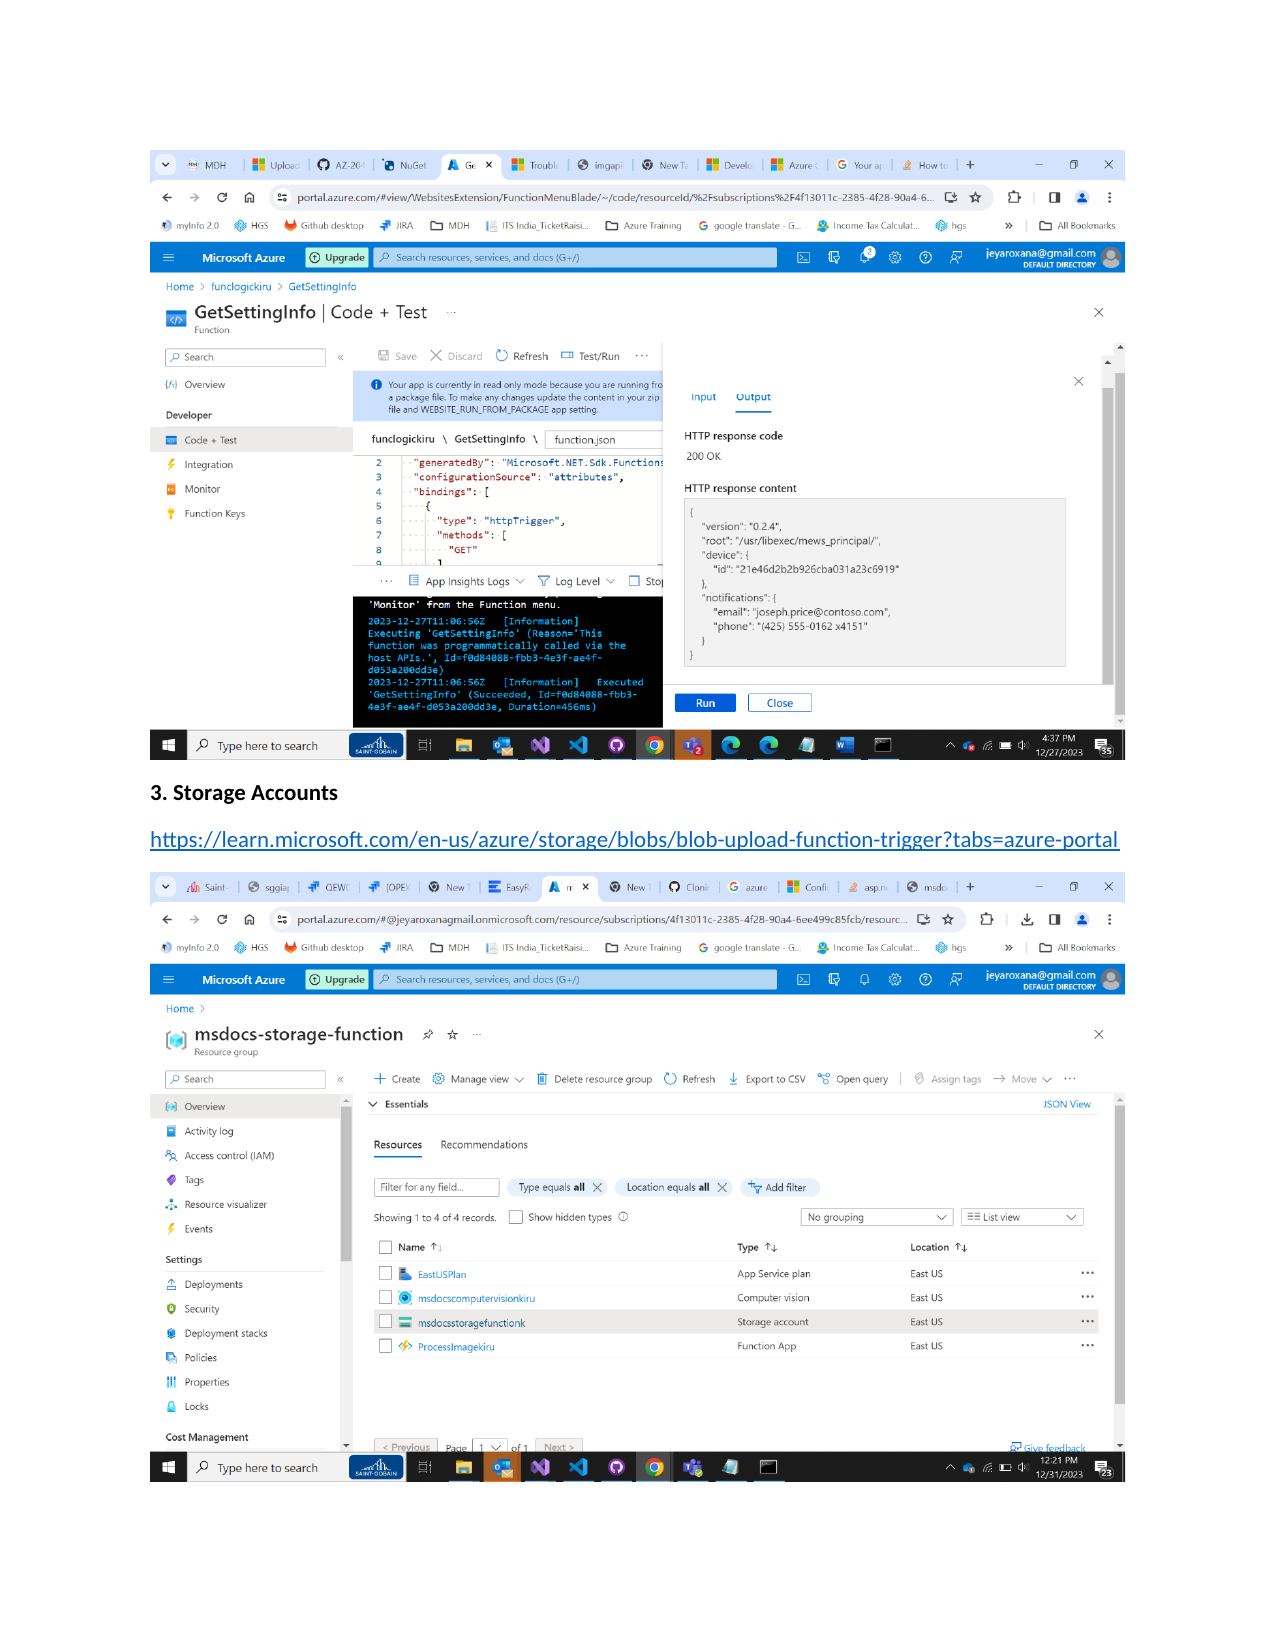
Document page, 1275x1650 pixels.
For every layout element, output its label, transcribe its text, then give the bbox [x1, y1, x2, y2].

picture [150, 872, 1125, 1482]
text https://learn.microsoft.com/en-us/azure/storage/blobs/blob-upload-function-trigger?tabs=azure-portal [150, 825, 1125, 853]
text 3. Storage Accounts [150, 778, 1125, 806]
picture [150, 150, 1125, 760]
